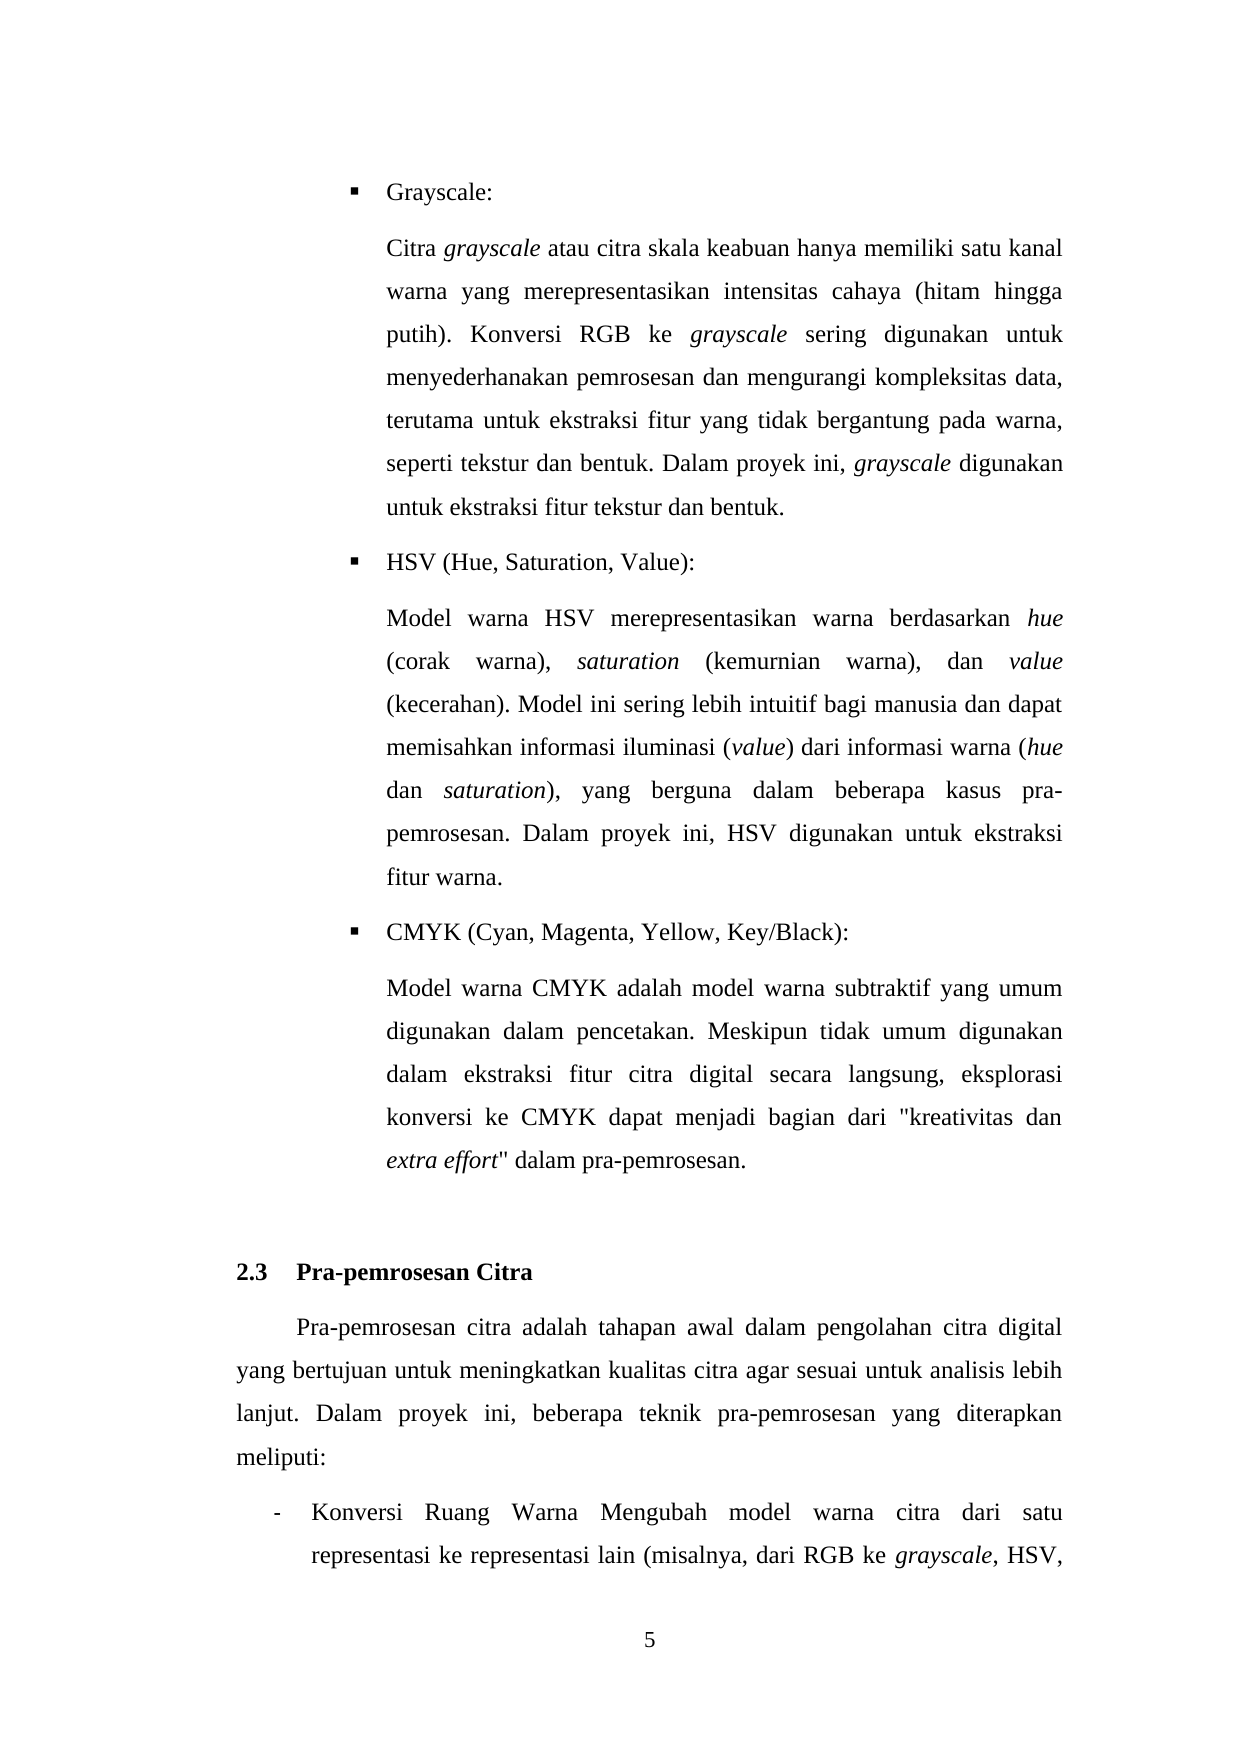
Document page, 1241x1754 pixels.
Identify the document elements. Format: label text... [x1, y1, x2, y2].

text Citra grayscale atau citra skala keabuan hanya memiliki satu kanal warna yang merepresentasikan intensitas cahaya (hitam hingga putih). Konversi RGB ke grayscale sering digunakan untuk menyederhanakan pemrosesan dan mengurangi kompleksitas data, terutama untuk ekstraksi fitur yang tidak bergantung pada warna, seperti tekstur dan bentuk. Dalam proyek ini, grayscale digunakan untuk ekstraksi fitur tekstur dan bentuk. [386, 233, 1063, 520]
list CMYK (Cyan, Magenta, Yellow, Key/Black): [349, 917, 1063, 946]
list Grayscale: [349, 177, 1063, 206]
text Model warna CMYK adalah model warna subtraktif yang umum digunakan dalam pencetakan. Meskipun tidak umum digunakan dalam ekstraksi fitur citra digital secara langsung, eksplorasi konversi ke CMYK dapat menjadi bagian dari "kreativitas dan extra effort" dalam pra-pemrosesan. [386, 973, 1063, 1174]
subtitle Pra-pemrosesan Citra [236, 1257, 1063, 1285]
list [274, 1497, 1063, 1569]
list HSV (Hue, Saturation, Value): [349, 547, 1063, 576]
text Model warna HSV merepresentasikan warna berdasarkan hue (corak warna), saturation (kemurnian warna), dan value (kecerahan). Model ini sering lebih intuitif bagi manusia dan dapat memisahkan informasi iluminasi (value) dari informasi warna (hue dan saturation), yang berguna dalam beberapa kasus pra-pemrosesan. Dalam proyek ini, HSV digunakan untuk ekstraksi fitur warna. [386, 603, 1063, 890]
text Pra-pemrosesan citra adalah tahapan awal dalam pengolahan citra digital yang bertujuan untuk meningkatkan kualitas citra agar sesuai untuk analisis lebih lanjut. Dalam proyek ini, beberapa teknik pra-pemrosesan yang diterapkan meliputi: [236, 1312, 1063, 1470]
